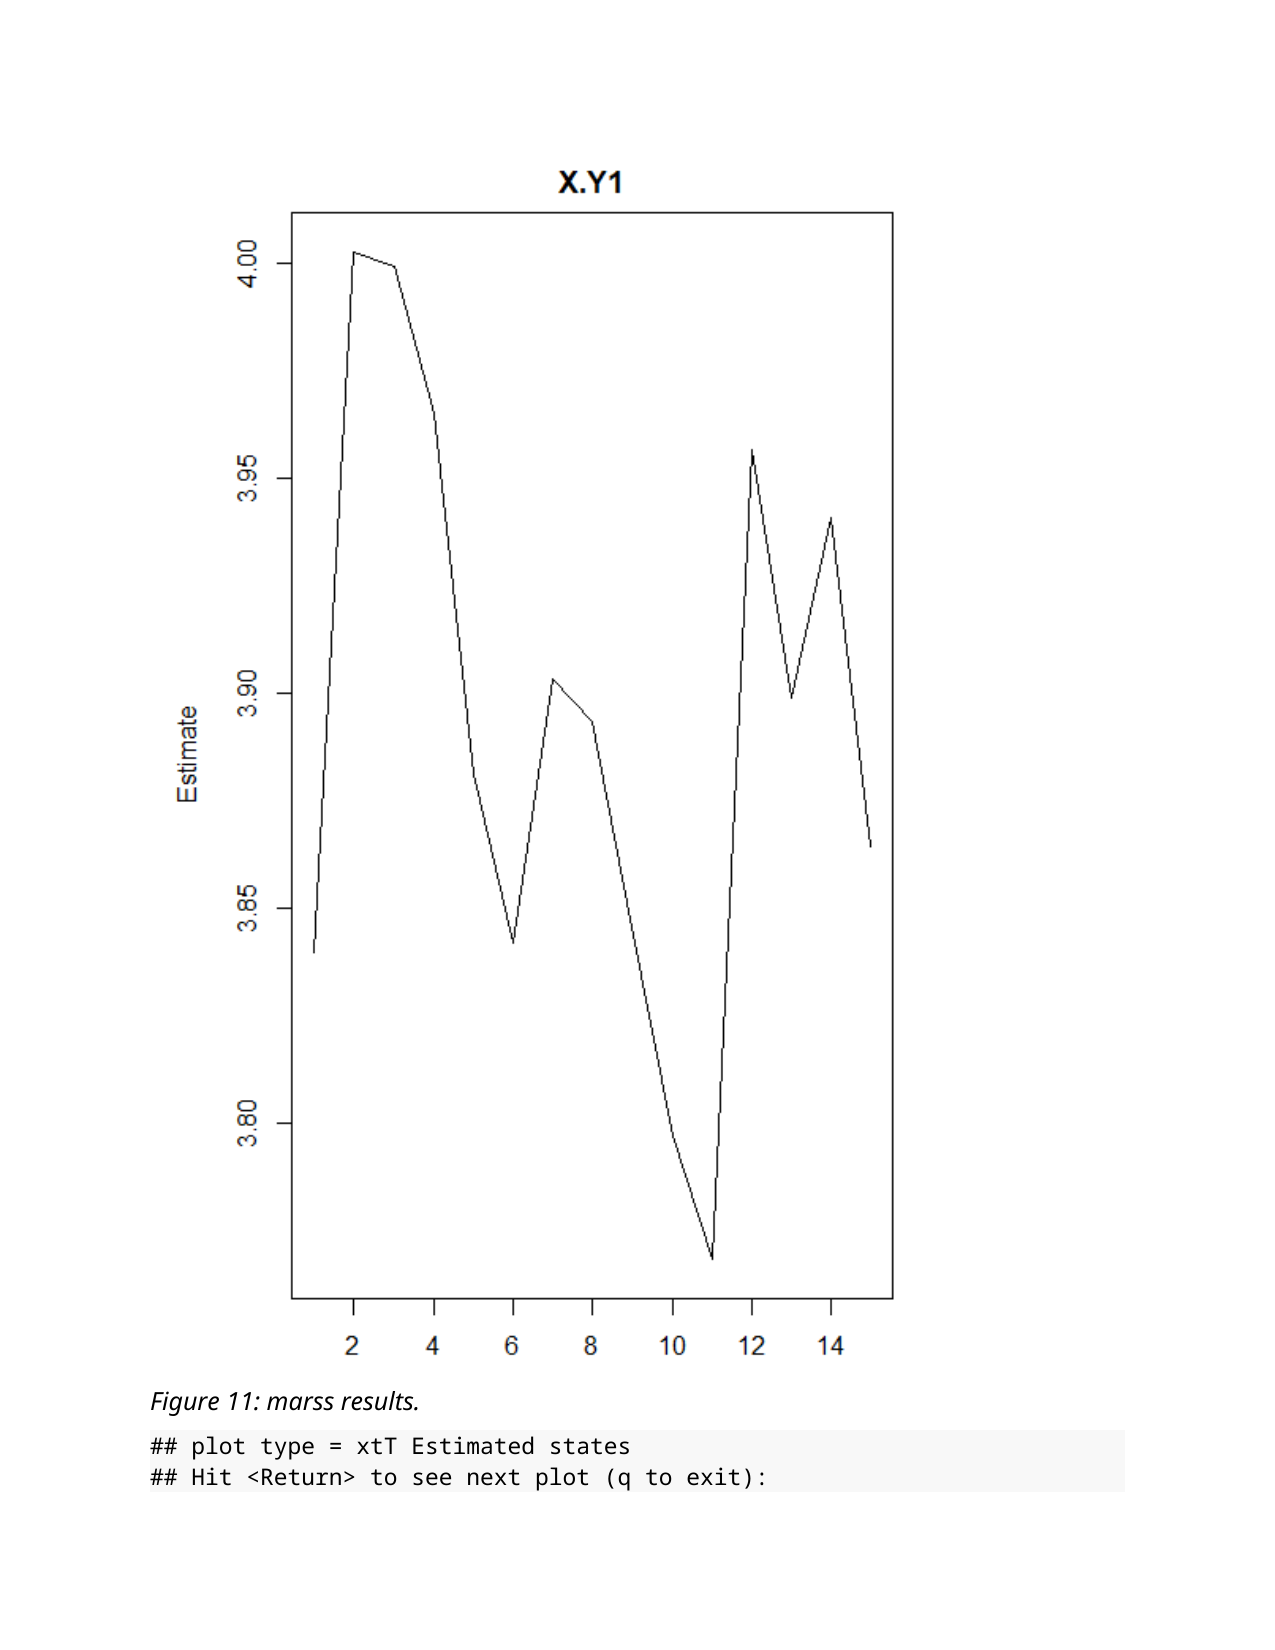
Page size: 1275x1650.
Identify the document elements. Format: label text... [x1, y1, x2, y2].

text Figure 11: marss results. [150, 1383, 1125, 1417]
text ## plot type = xtT Estimated states ## Hit <Return> to see next plot (q to exit): [150, 1430, 1125, 1492]
picture [168, 150, 927, 1363]
